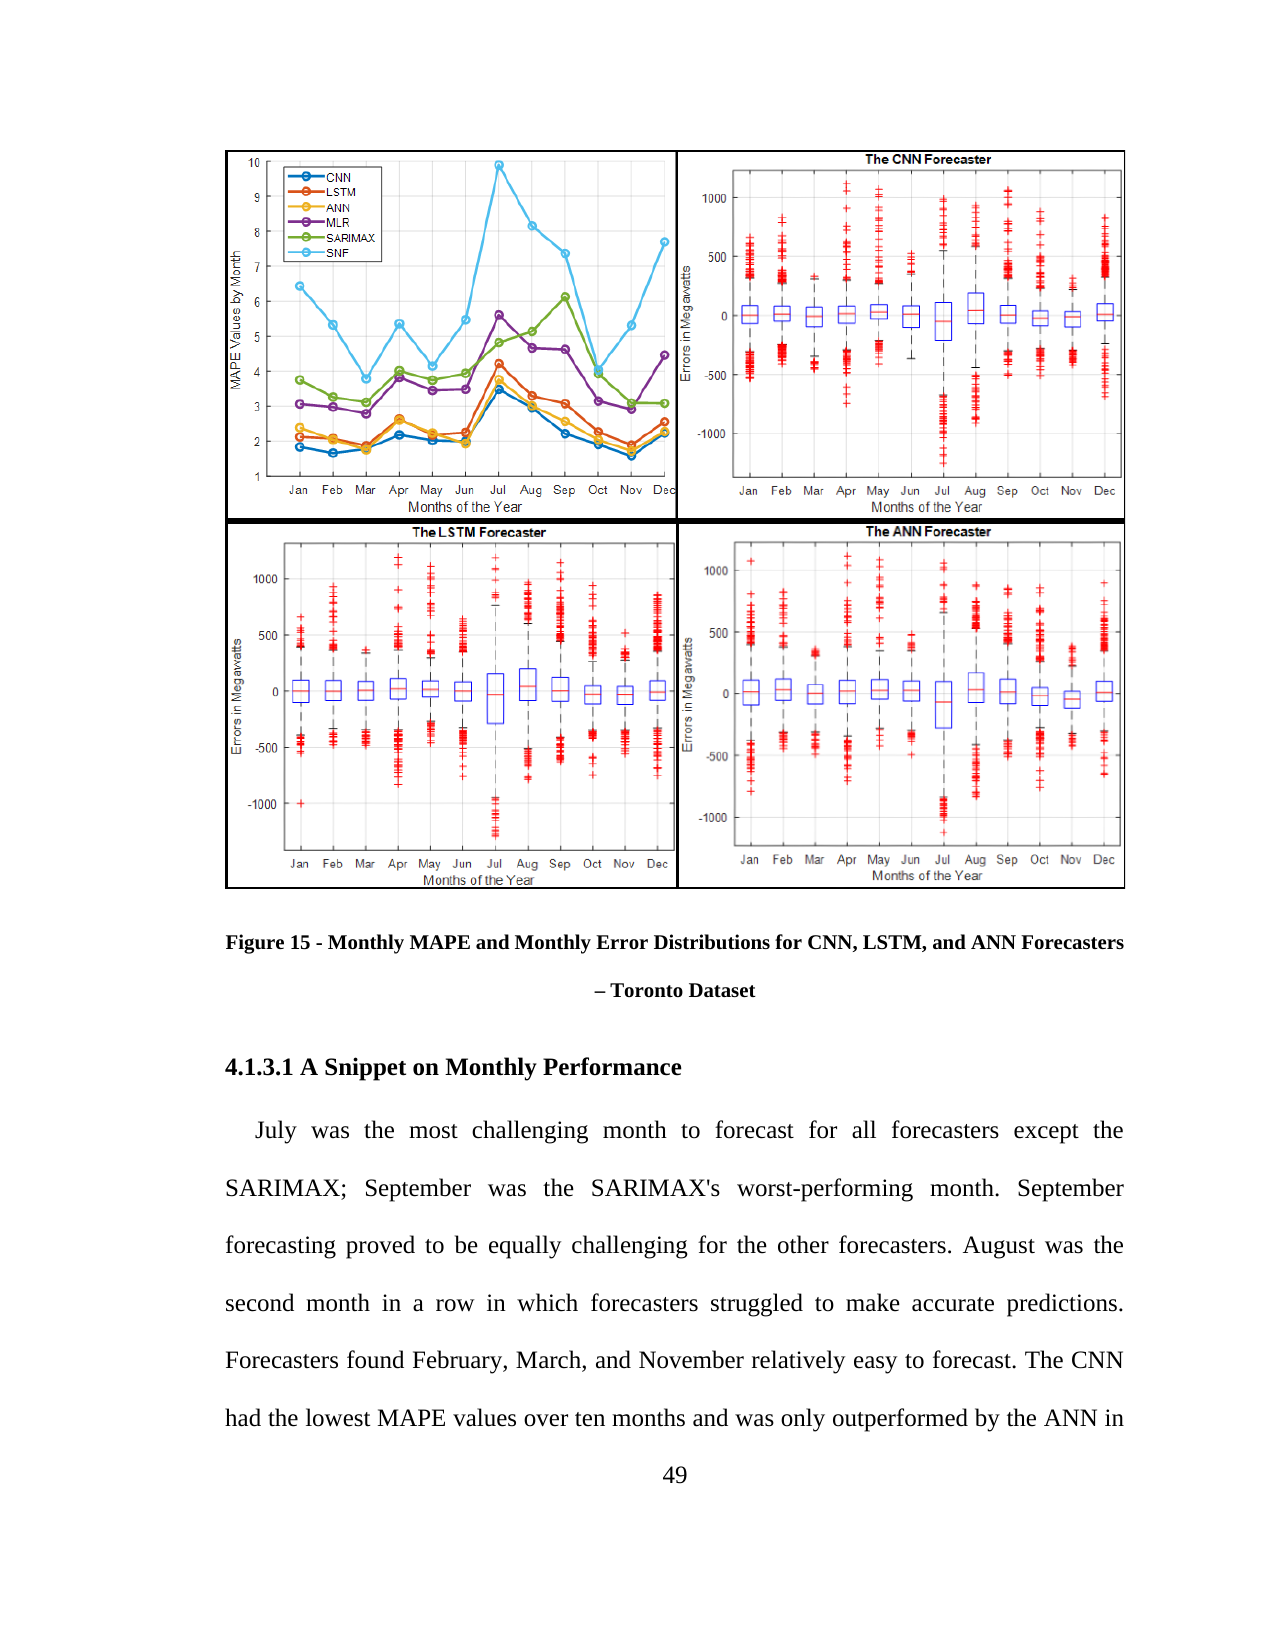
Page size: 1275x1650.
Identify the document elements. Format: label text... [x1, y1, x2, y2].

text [225, 1115, 1125, 1432]
picture [225, 150, 1125, 889]
subtitle 4.1.3.1 A Snippet on Monthly Performance [225, 1052, 1125, 1080]
